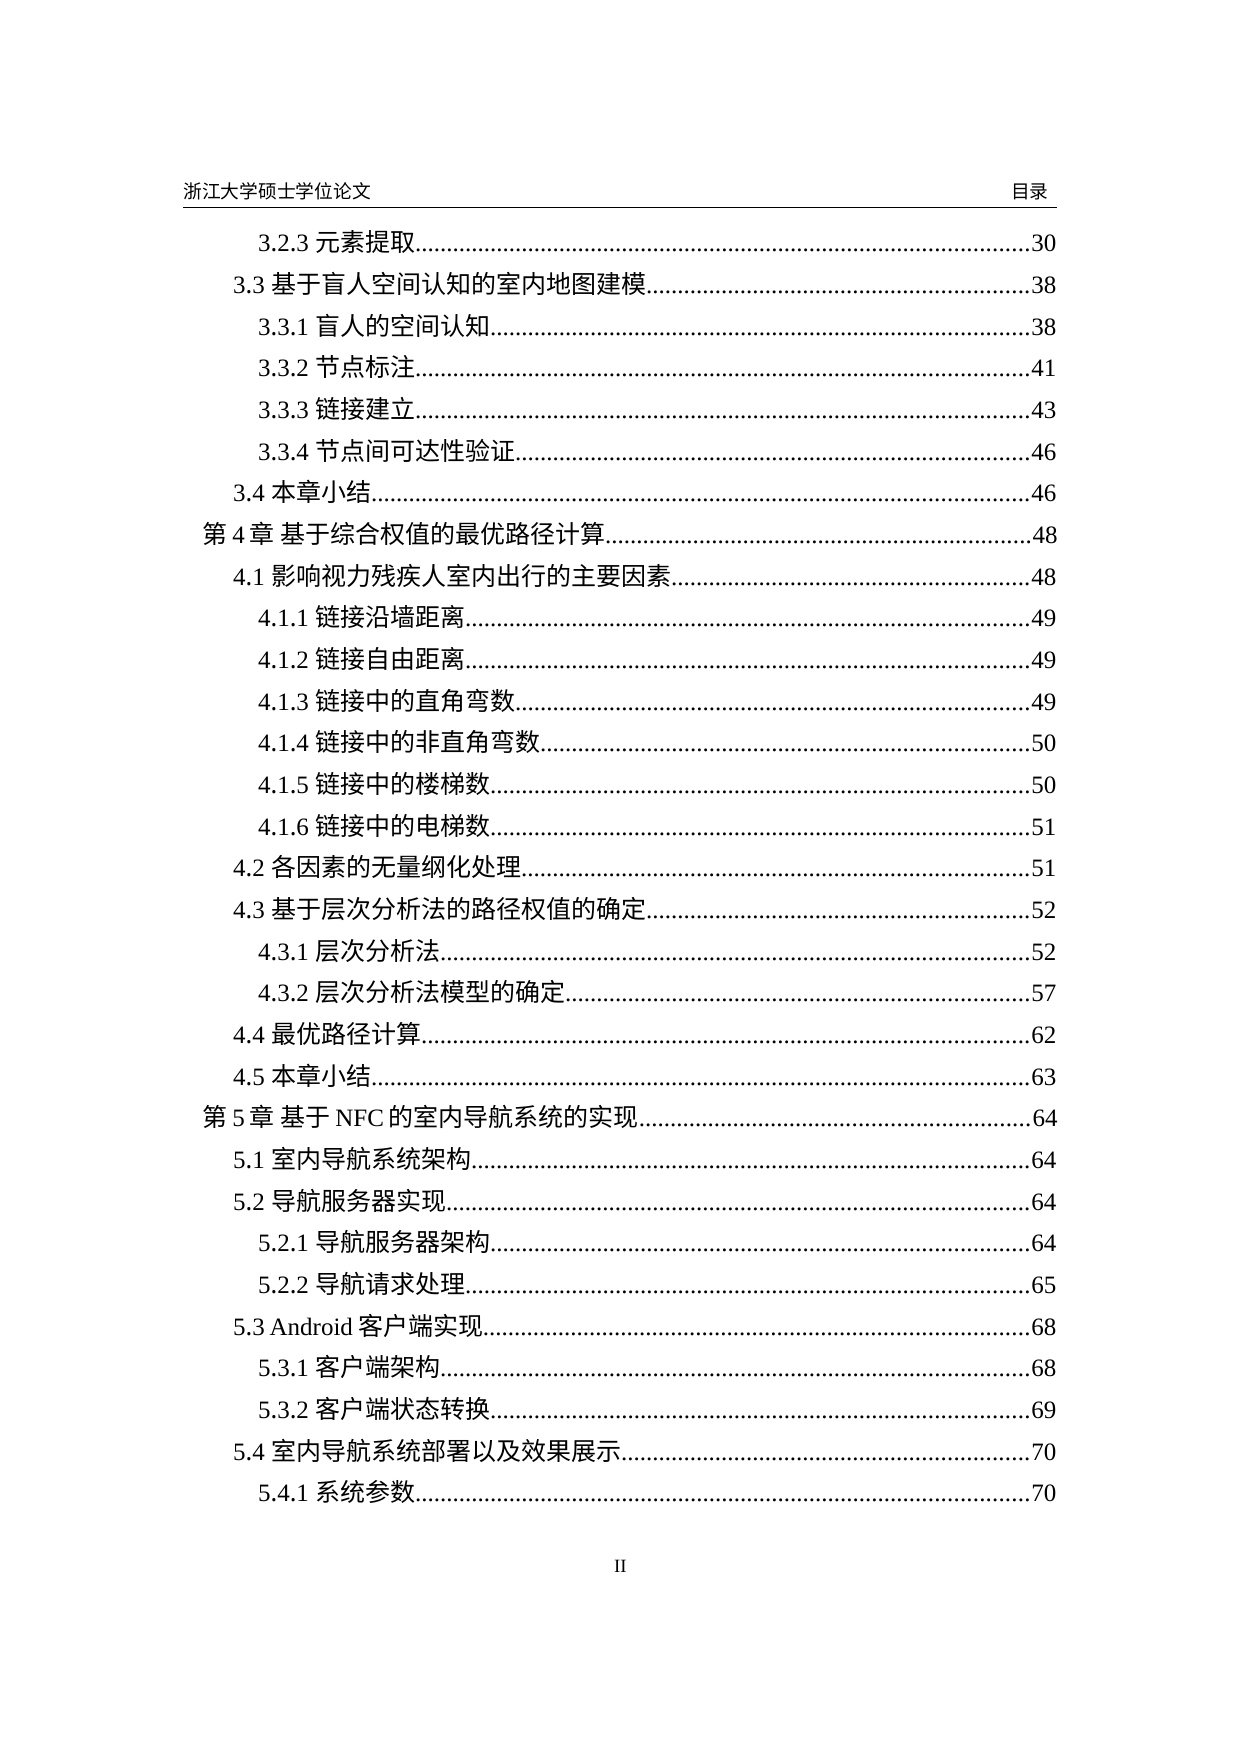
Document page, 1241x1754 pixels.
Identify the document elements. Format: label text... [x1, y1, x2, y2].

text 5.3 Android客户端实现 68 [208, 1302, 1057, 1343]
text 4.1.5 链接中的楼梯数 50 [233, 760, 1057, 802]
text 4.3.1 层次分析法 52 [233, 927, 1057, 968]
text 第5章 基于NFC的室内导航系统的实现 64 [183, 1093, 1057, 1135]
text 3.4 本章小结 46 [208, 468, 1057, 510]
text 5.1 室内导航系统架构 64 [208, 1135, 1057, 1177]
text 4.5 本章小结 63 [208, 1052, 1057, 1093]
text 5.3.1 客户端架构 68 [233, 1343, 1057, 1385]
text 4.1 影响视力残疾人室内出行的主要因素 48 [208, 552, 1057, 593]
text 5.4 室内导航系统部署以及效果展示 70 [208, 1427, 1057, 1468]
text 4.1.3 链接中的直角弯数 49 [233, 677, 1057, 718]
text 4.3.2 层次分析法模型的确定 57 [233, 968, 1057, 1010]
text 4.4 最优路径计算 62 [208, 1010, 1057, 1052]
text 5.2 导航服务器实现 64 [208, 1177, 1057, 1218]
text 5.2.2 导航请求处理 65 [233, 1260, 1057, 1302]
text 3.3.3 链接建立 43 [233, 385, 1057, 427]
text 4.2 各因素的无量纲化处理 51 [208, 843, 1057, 885]
text 3.2.3 元素提取 30 [233, 218, 1057, 260]
text 3.3.1 盲人的空间认知 38 [233, 302, 1057, 343]
text 4.3 基于层次分析法的路径权值的确定 52 [208, 885, 1057, 927]
text 4.1.4 链接中的非直角弯数 50 [233, 718, 1057, 760]
text 4.1.2 链接自由距离 49 [233, 635, 1057, 677]
text 3.3.2 节点标注 41 [233, 343, 1057, 385]
text 3.3 基于盲人空间认知的室内地图建模 38 [208, 260, 1057, 302]
text 4.1.1 链接沿墙距离 49 [233, 593, 1057, 635]
text 3.3.4 节点间可达性验证 46 [233, 427, 1057, 468]
text 5.2.1 导航服务器架构 64 [233, 1218, 1057, 1260]
text 5.4.1 系统参数 70 [233, 1468, 1057, 1510]
text 5.3.2 客户端状态转换 69 [233, 1385, 1057, 1427]
text 第4章 基于综合权值的最优路径计算 48 [183, 510, 1057, 552]
text 4.1.6 链接中的电梯数 51 [233, 802, 1057, 843]
